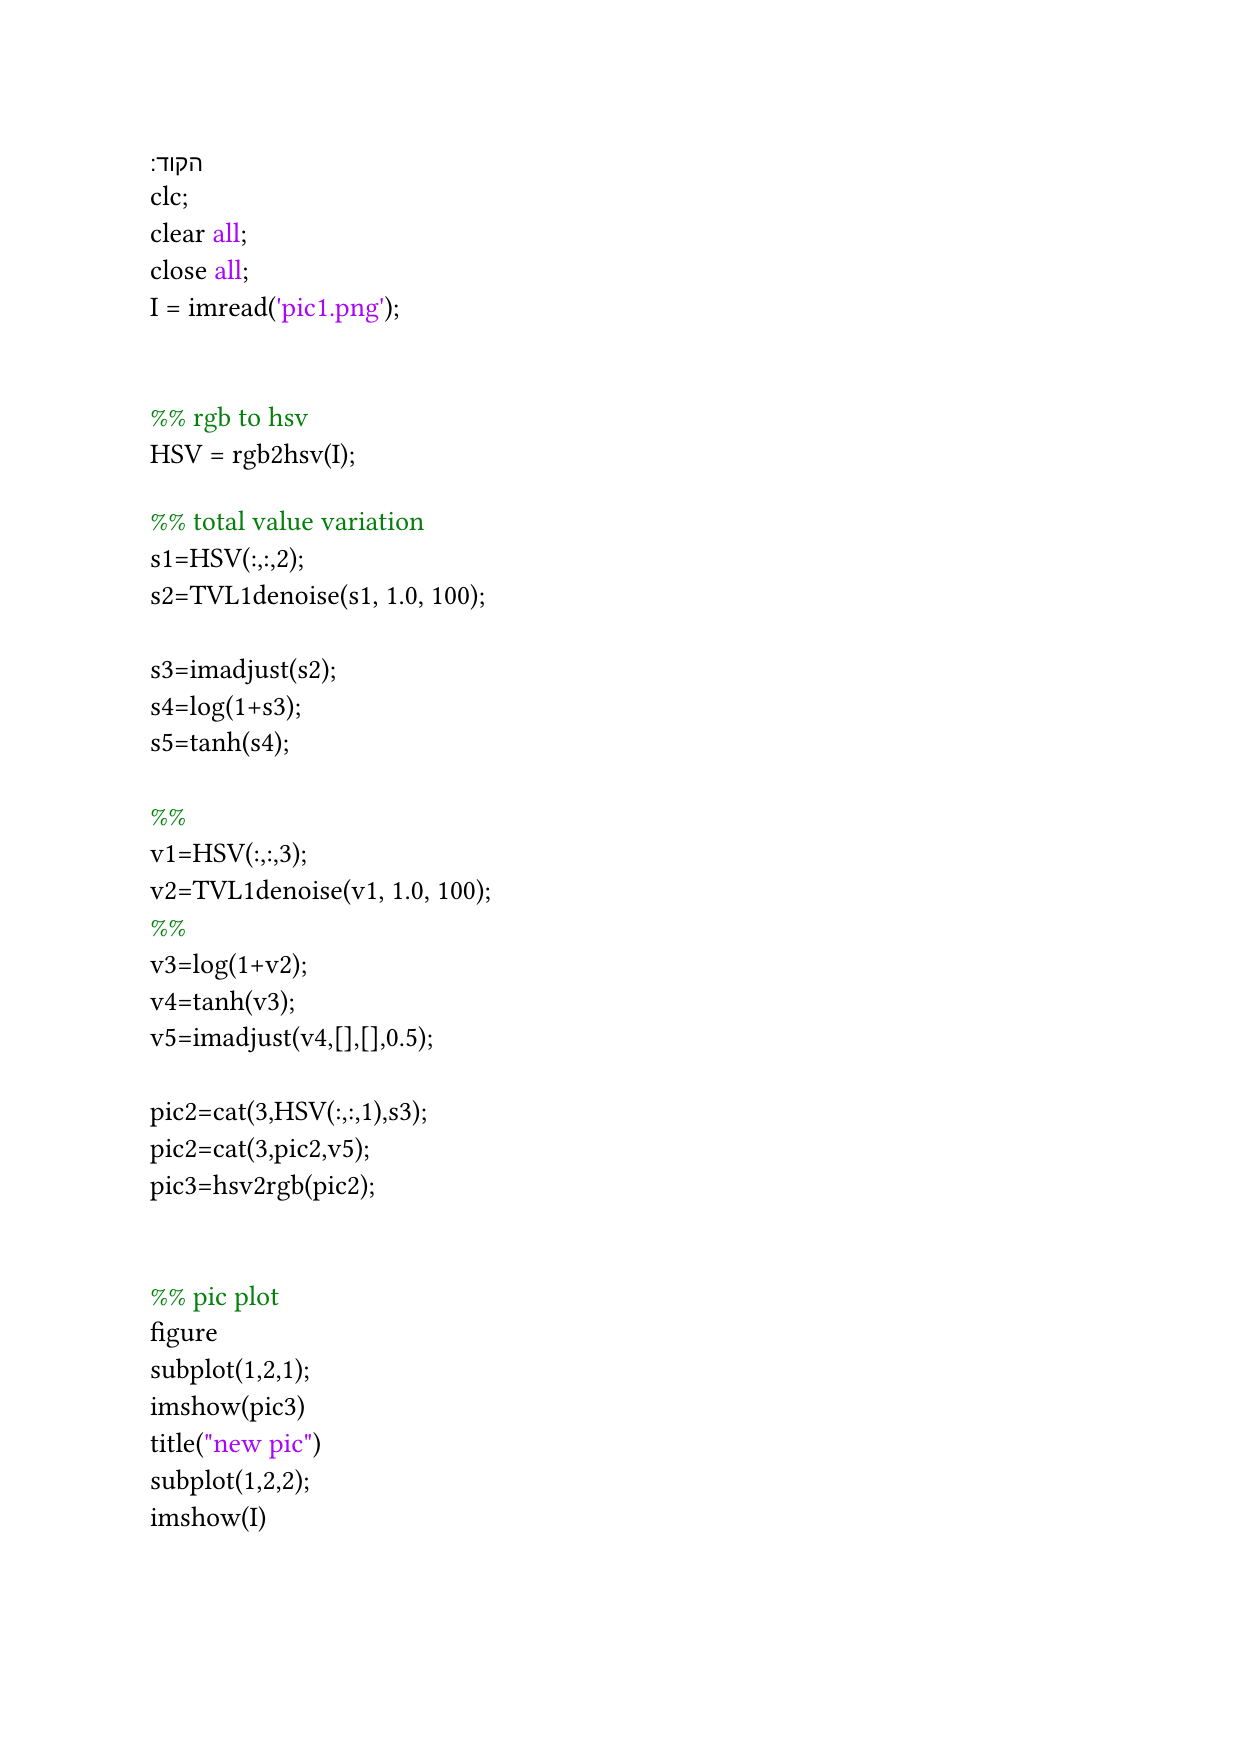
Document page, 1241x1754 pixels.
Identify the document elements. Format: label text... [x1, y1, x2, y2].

text %% total value variation [150, 505, 1090, 537]
text subplot(1,2,2); [150, 1464, 1090, 1496]
text v2=TVL1denoise(v1, 1.0, 100); [150, 874, 1090, 906]
text הקוד: [150, 150, 1090, 176]
text imshow(I) [150, 1501, 1090, 1533]
text title("new pic") [150, 1427, 1090, 1459]
text close all; [150, 254, 1090, 286]
text clc; [150, 180, 1090, 212]
text v5=imadjust(v4,[],[],0.5); [150, 1022, 1090, 1054]
text %% [150, 911, 1090, 943]
text s2=TVL1denoise(s1, 1.0, 100); [150, 579, 1090, 611]
text I = imread('pic1.png'); [150, 291, 1090, 323]
text pic3=hsv2rgb(pic2); [150, 1169, 1090, 1201]
text v3=log(1+v2); [150, 948, 1090, 980]
text HSV = rgb2hsv(I); [150, 438, 1090, 470]
text figure [150, 1317, 1090, 1349]
text s4=log(1+s3); [150, 690, 1090, 722]
text s5=tanh(s4); [150, 727, 1090, 759]
text pic2=cat(3,HSV(:,:,1),s3); [150, 1095, 1090, 1127]
text %% rgb to hsv [150, 401, 1090, 433]
text imshow(pic3) [150, 1390, 1090, 1422]
text s1=HSV(:,:,2); [150, 542, 1090, 574]
text subplot(1,2,1); [150, 1353, 1090, 1386]
text clear all; [150, 217, 1090, 249]
text pic2=cat(3,pic2,v5); [150, 1132, 1090, 1164]
text v4=tanh(v3); [150, 985, 1090, 1017]
text %% [150, 800, 1090, 832]
text v1=HSV(:,:,3); [150, 837, 1090, 869]
text s3=imadjust(s2); [150, 653, 1090, 685]
text %% pic plot [150, 1280, 1090, 1312]
